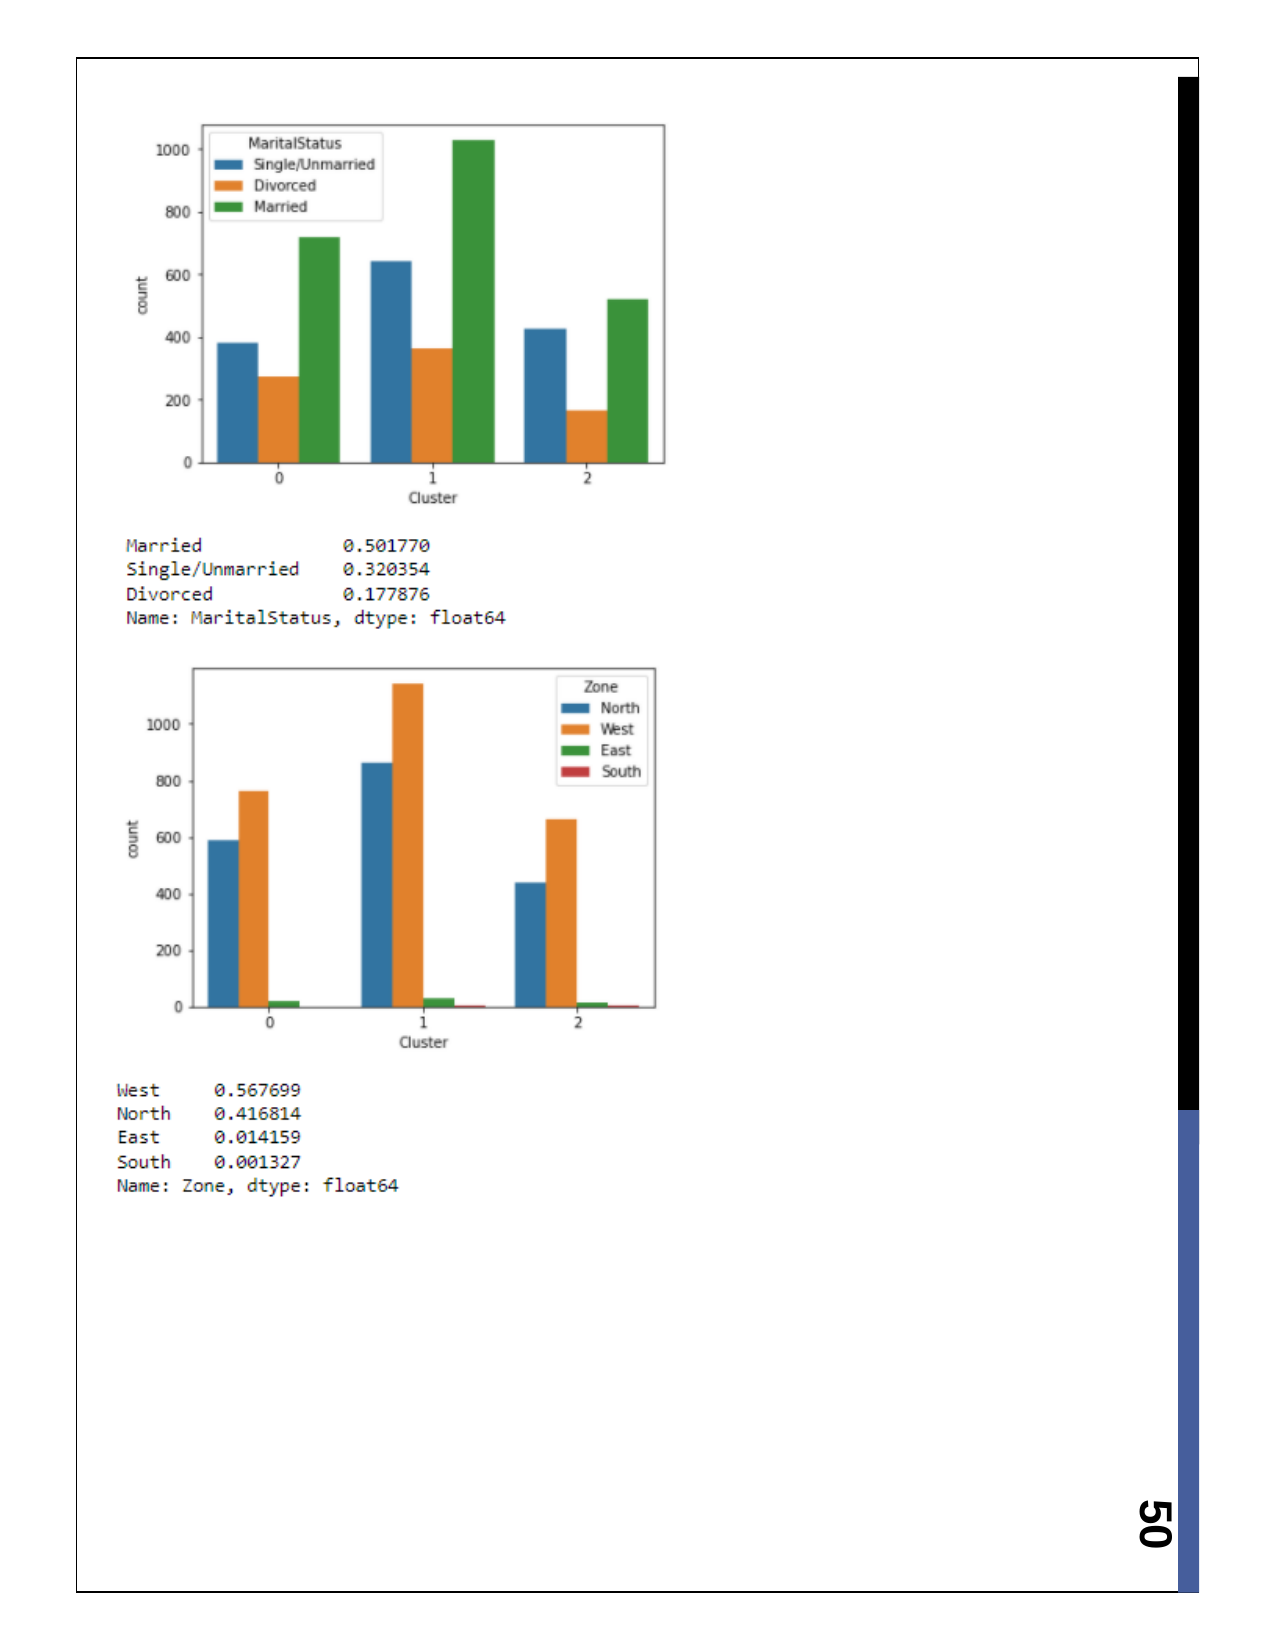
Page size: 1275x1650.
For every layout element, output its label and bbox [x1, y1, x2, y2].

picture [112, 112, 708, 632]
picture [112, 657, 691, 1203]
